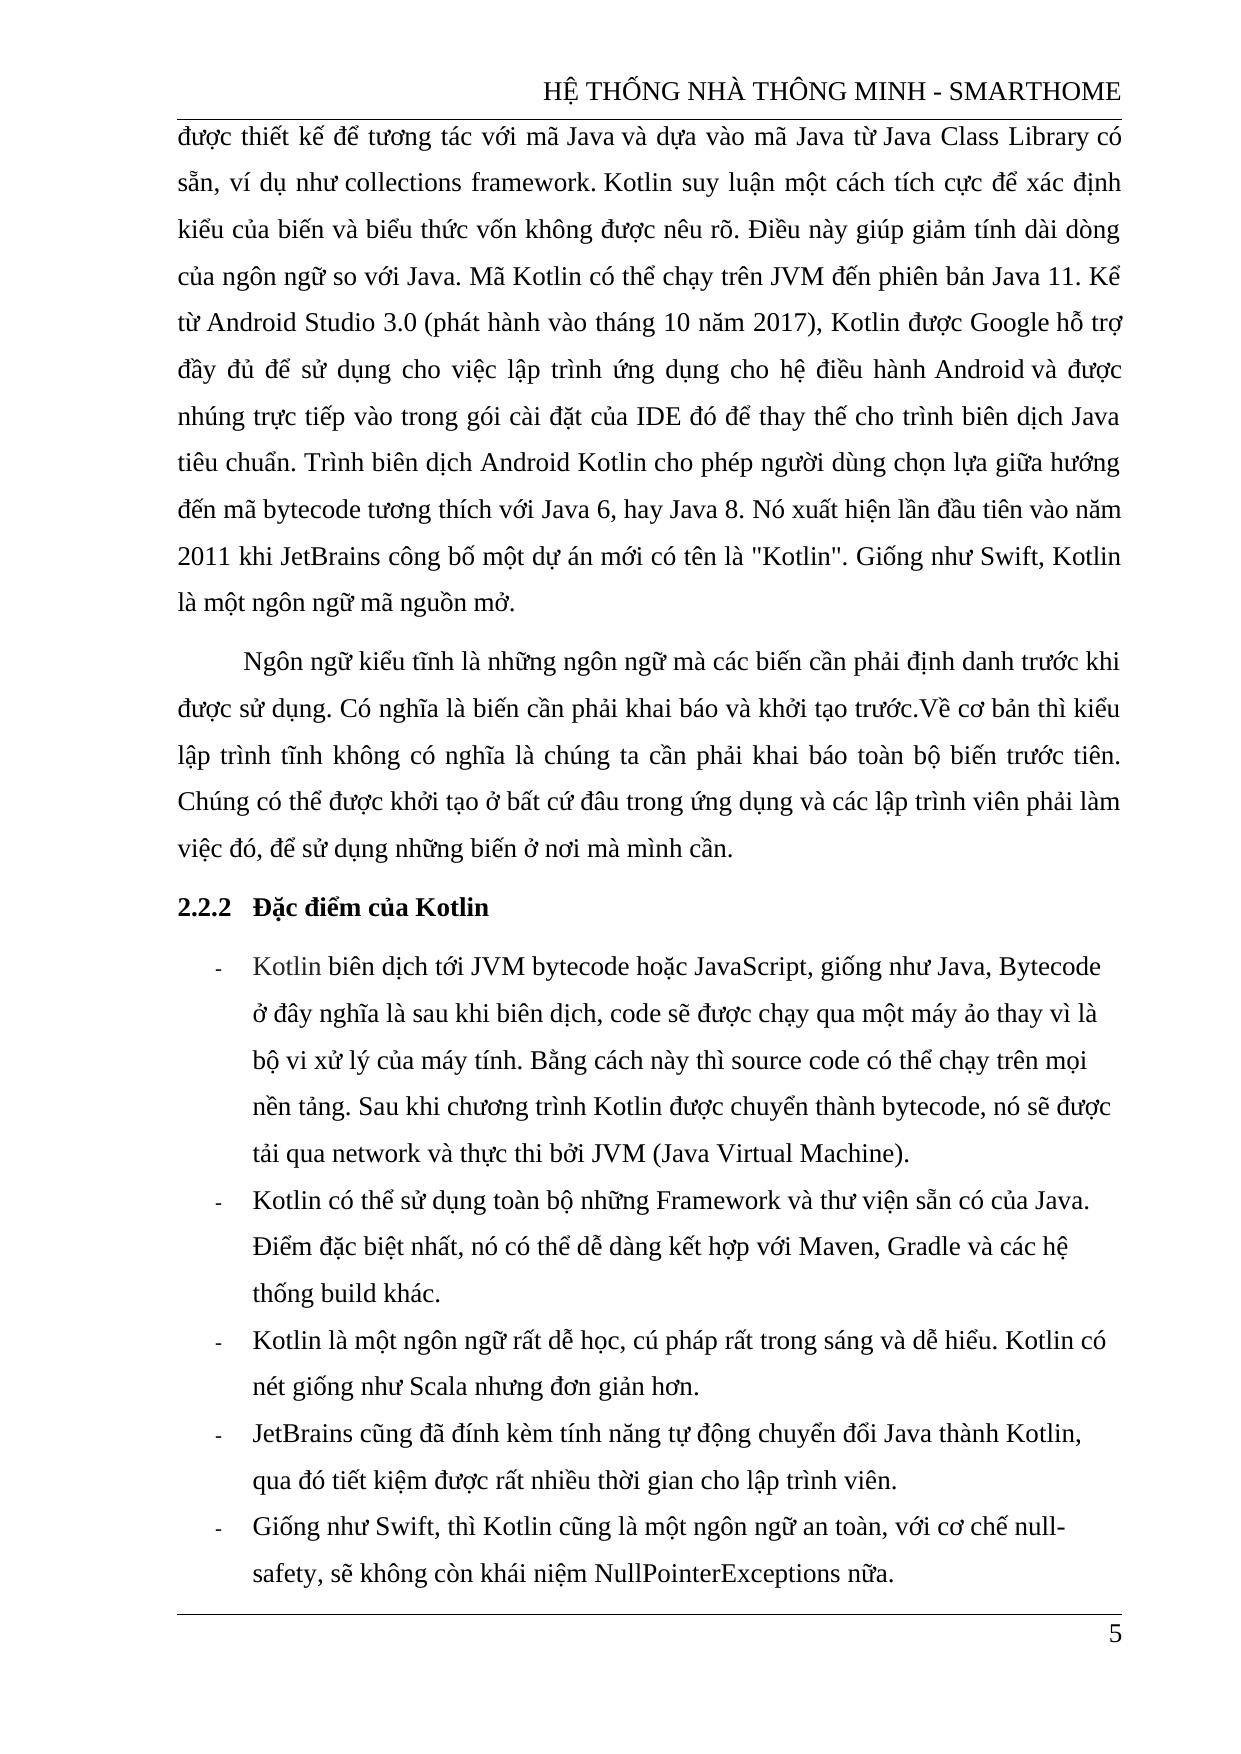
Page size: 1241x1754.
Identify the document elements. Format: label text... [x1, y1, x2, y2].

subtitle Giống như Swift, thì Kotlin cũng là một ngôn ngữ an toàn, với cơ chế null-safety, sẽ không còn khái niệm NullPointerExceptions nữa. [215, 1511, 1122, 1588]
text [177, 120, 1122, 617]
subtitle Kotlin biên dịch tới JVM bytecode hoặc JavaScript, giống như Java, Bytecode ở đây nghĩa là sau khi biên dịch, code sẽ được chạy qua một máy ảo thay vì là bộ vi xử lý của máy tính. Bằng cách này thì source code có thể chạy trên mọi nền tảng. Sau khi chương trình Kotlin được chuyển thành bytecode, nó sẽ được tải qua network và thực thi bởi JVM (Java Virtual Machine). [215, 951, 1122, 1168]
subtitle JetBrains cũng đã đính kèm tính năng tự động chuyển đổi Java thành Kotlin, qua đó tiết kiệm được rất nhiều thời gian cho lập trình viên. [215, 1417, 1122, 1495]
subtitle Kotlin là một ngôn ngữ rất dễ học, cú pháp rất trong sáng và dễ hiểu. Kotlin có nét giống như Scala nhưng đơn giản hơn. [215, 1324, 1122, 1402]
subtitle Đặc điểm của Kotlin [177, 891, 1122, 922]
subtitle Kotlin có thể sử dụng toàn bộ những Framework và thư viện sẵn có của Java. Điểm đặc biệt nhất, nó có thể dễ dàng kết hợp với Maven, Gradle và các hệ thống build khác. [215, 1184, 1122, 1308]
text Ngôn ngữ kiểu tĩnh là những ngôn ngữ mà các biến cần phải định danh trước khi được sử dụng. Có nghĩa là biến cần phải khai báo và khởi tạo trước.Về cơ bản thì kiểu lập trình tĩnh không có nghĩa là chúng ta cần phải khai báo toàn bộ biến trước tiên. Chúng có thể được khởi tạo ở bất cứ đâu trong ứng dụng và các lập trình viên phải làm việc đó, để sử dụng những biến ở nơi mà mình cần. [177, 646, 1122, 863]
